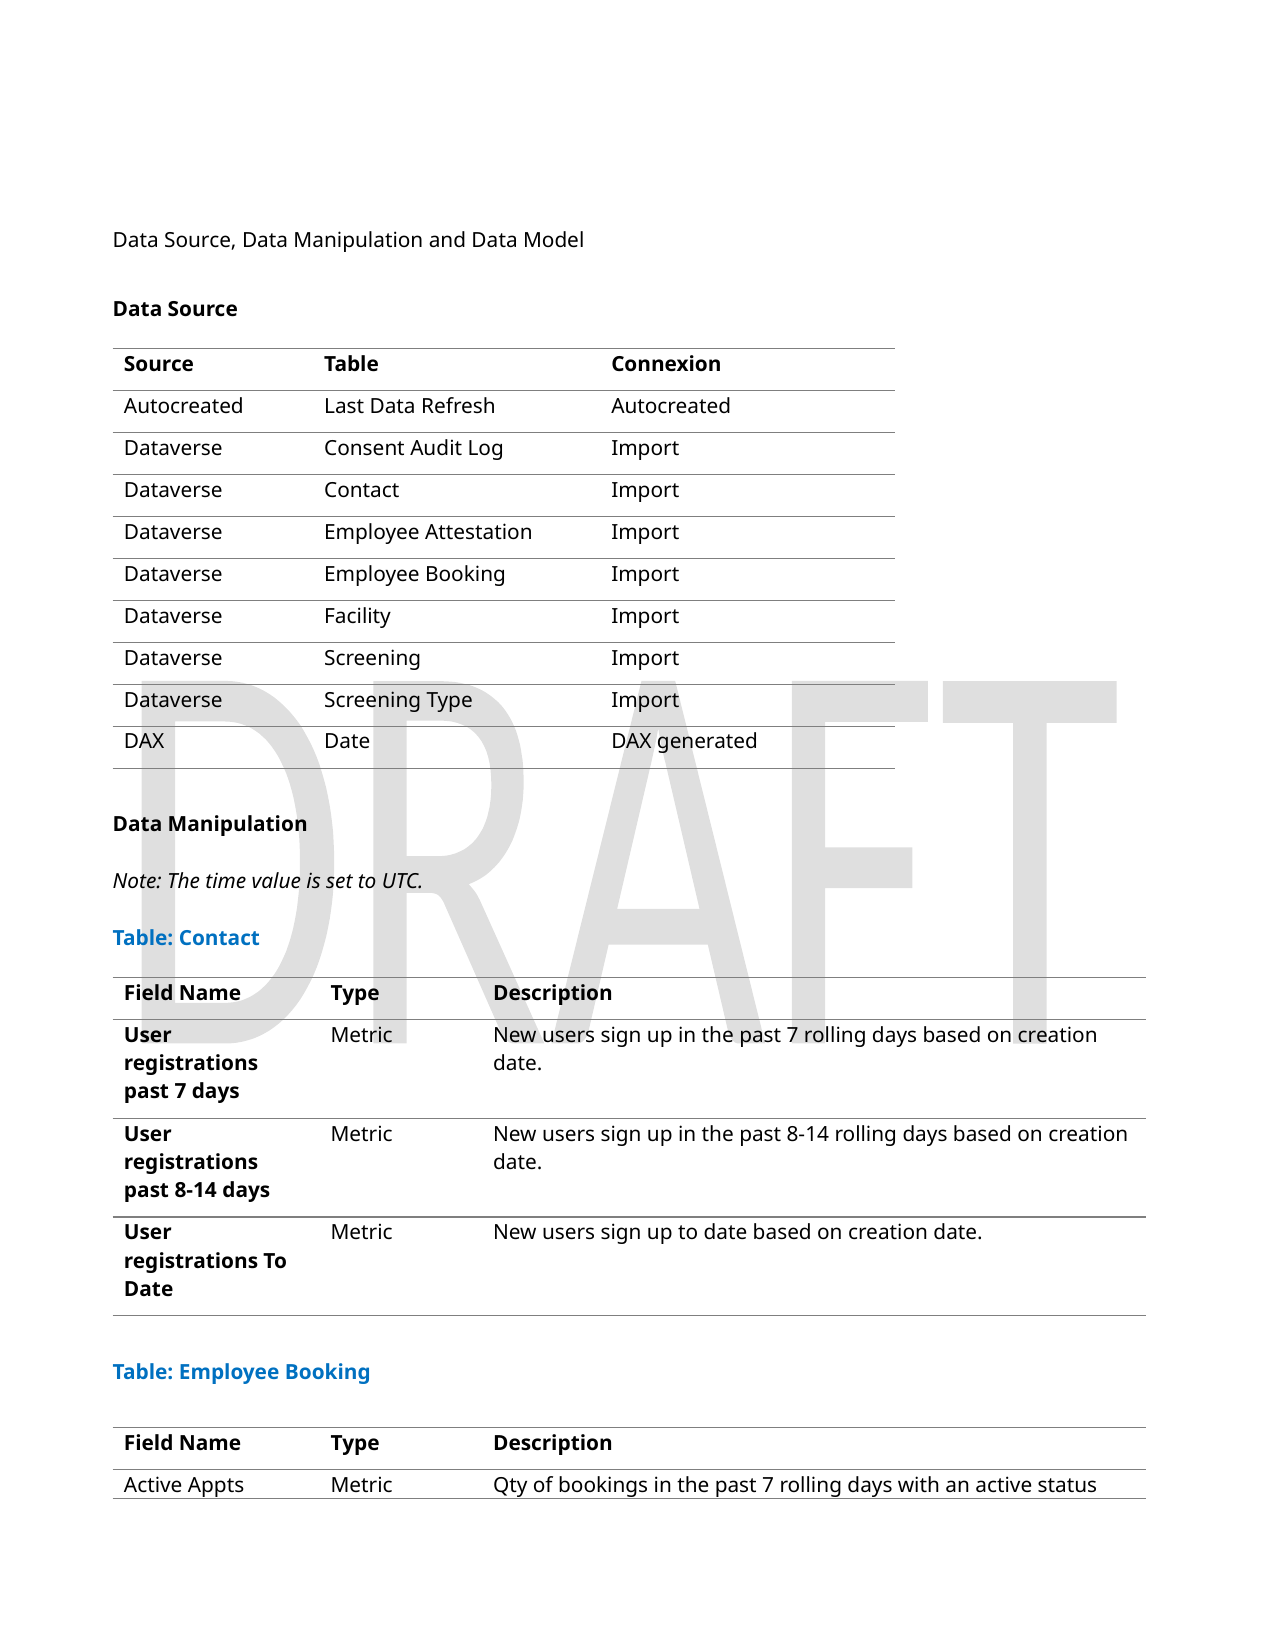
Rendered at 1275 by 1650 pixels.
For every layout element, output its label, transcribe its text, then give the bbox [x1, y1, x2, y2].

table_header Source [113, 349, 313, 390]
table_cell New users sign up to date based on creation date. [482, 1218, 1146, 1315]
table_header Connexion [600, 349, 895, 390]
table_cell Dataverse [113, 643, 313, 684]
table_cell Facility [313, 601, 600, 642]
table_cell Import [600, 475, 895, 516]
table_header Type [319, 978, 482, 1019]
table_header Description [482, 1428, 1146, 1469]
table_cell Autocreated [113, 391, 313, 432]
table_cell Screening [313, 643, 600, 684]
table_cell Dataverse [113, 475, 313, 516]
subtitle Data Manipulation Note: The time value is set to UTC. Table: Contact [112, 809, 1144, 952]
table_cell Metric [319, 1218, 482, 1315]
table_header Table [313, 349, 600, 390]
table_cell DAX [113, 727, 313, 768]
text Table: Employee Booking [112, 1357, 1146, 1414]
table_cell Employee Booking [313, 559, 600, 600]
table_cell Date [313, 727, 600, 768]
table_cell Employee Attestation [313, 517, 600, 558]
table_cell New users sign up in the past 8-14 rolling days based on creation date. [482, 1119, 1146, 1216]
table_cell Dataverse [113, 517, 313, 558]
table_cell Last Data Refresh [313, 391, 600, 432]
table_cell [113, 1470, 319, 1498]
table_cell Import [600, 517, 895, 558]
table_cell Dataverse [113, 601, 313, 642]
table_cell Import [600, 601, 895, 642]
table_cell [482, 1470, 1146, 1498]
table_header Field Name [113, 1428, 319, 1469]
table_cell Contact [313, 475, 600, 516]
table_cell Dataverse [113, 433, 313, 474]
table_cell Dataverse [113, 685, 313, 726]
table_cell New users sign up in the past 7 rolling days based on creation date. [482, 1020, 1146, 1118]
table_header Type [319, 1428, 482, 1469]
table_cell Import [600, 685, 895, 726]
table_cell Autocreated [600, 391, 895, 432]
table_cell Screening Type [313, 685, 600, 726]
table_cell User registrations past 8-14 days [113, 1119, 319, 1216]
table_cell User registrations past 7 days [113, 1020, 319, 1118]
table_cell Dataverse [113, 559, 313, 600]
table_header Field Name [113, 978, 319, 1019]
table_cell Import [600, 643, 895, 684]
table_cell Metric [319, 1020, 482, 1118]
table_cell Import [600, 433, 895, 474]
table_header Description [482, 978, 1146, 1019]
table_cell Import [600, 559, 895, 600]
table_cell Metric [319, 1119, 482, 1216]
table_cell Metric [319, 1470, 482, 1498]
subtitle Data Source [112, 266, 1144, 323]
table_cell Consent Audit Log [313, 433, 600, 474]
subtitle Data Source, Data Manipulation and Data Model [112, 225, 1146, 253]
table_cell DAX generated [600, 727, 895, 768]
table_cell User registrations To Date [113, 1218, 319, 1315]
